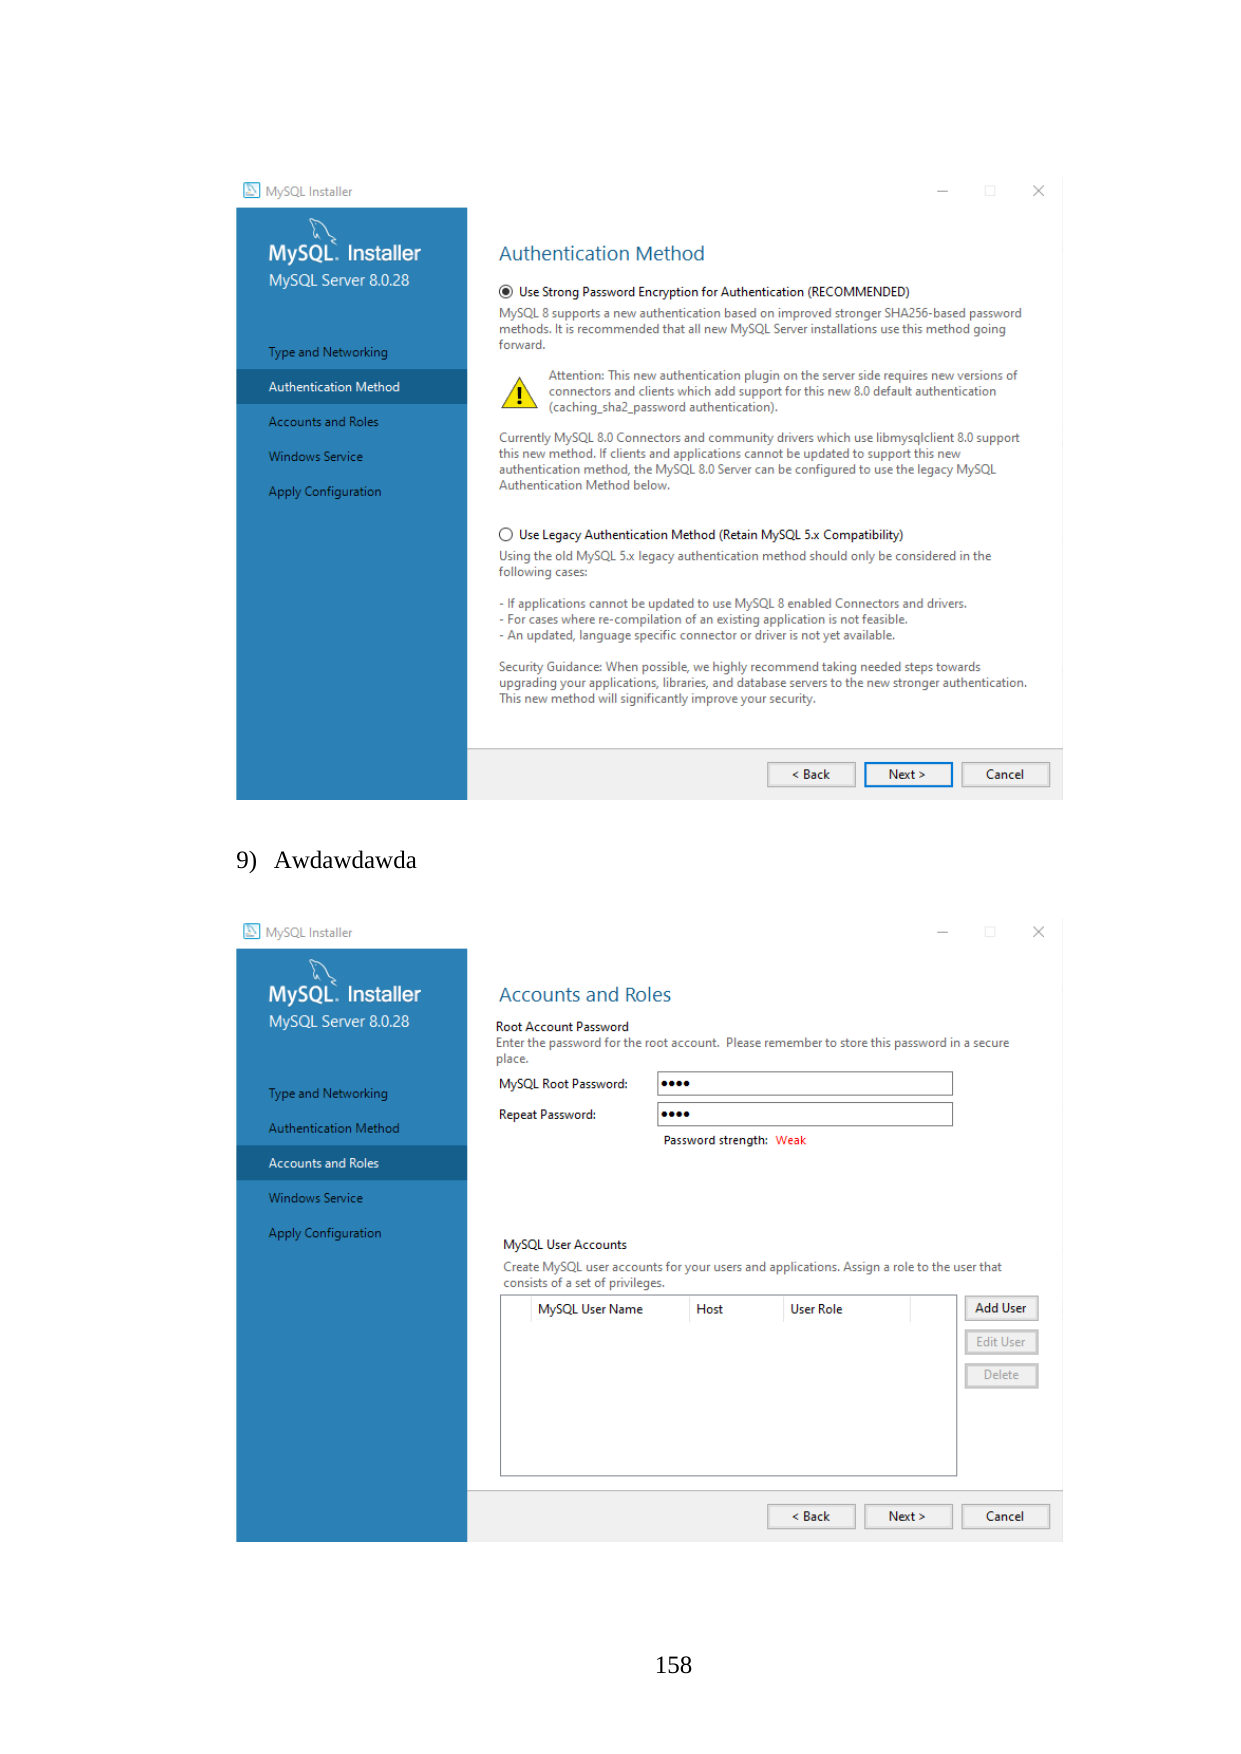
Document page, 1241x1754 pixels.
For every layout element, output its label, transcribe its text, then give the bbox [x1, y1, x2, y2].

list Awdawdawda [236, 845, 1063, 873]
picture [236, 918, 1063, 1542]
picture [236, 177, 1063, 800]
